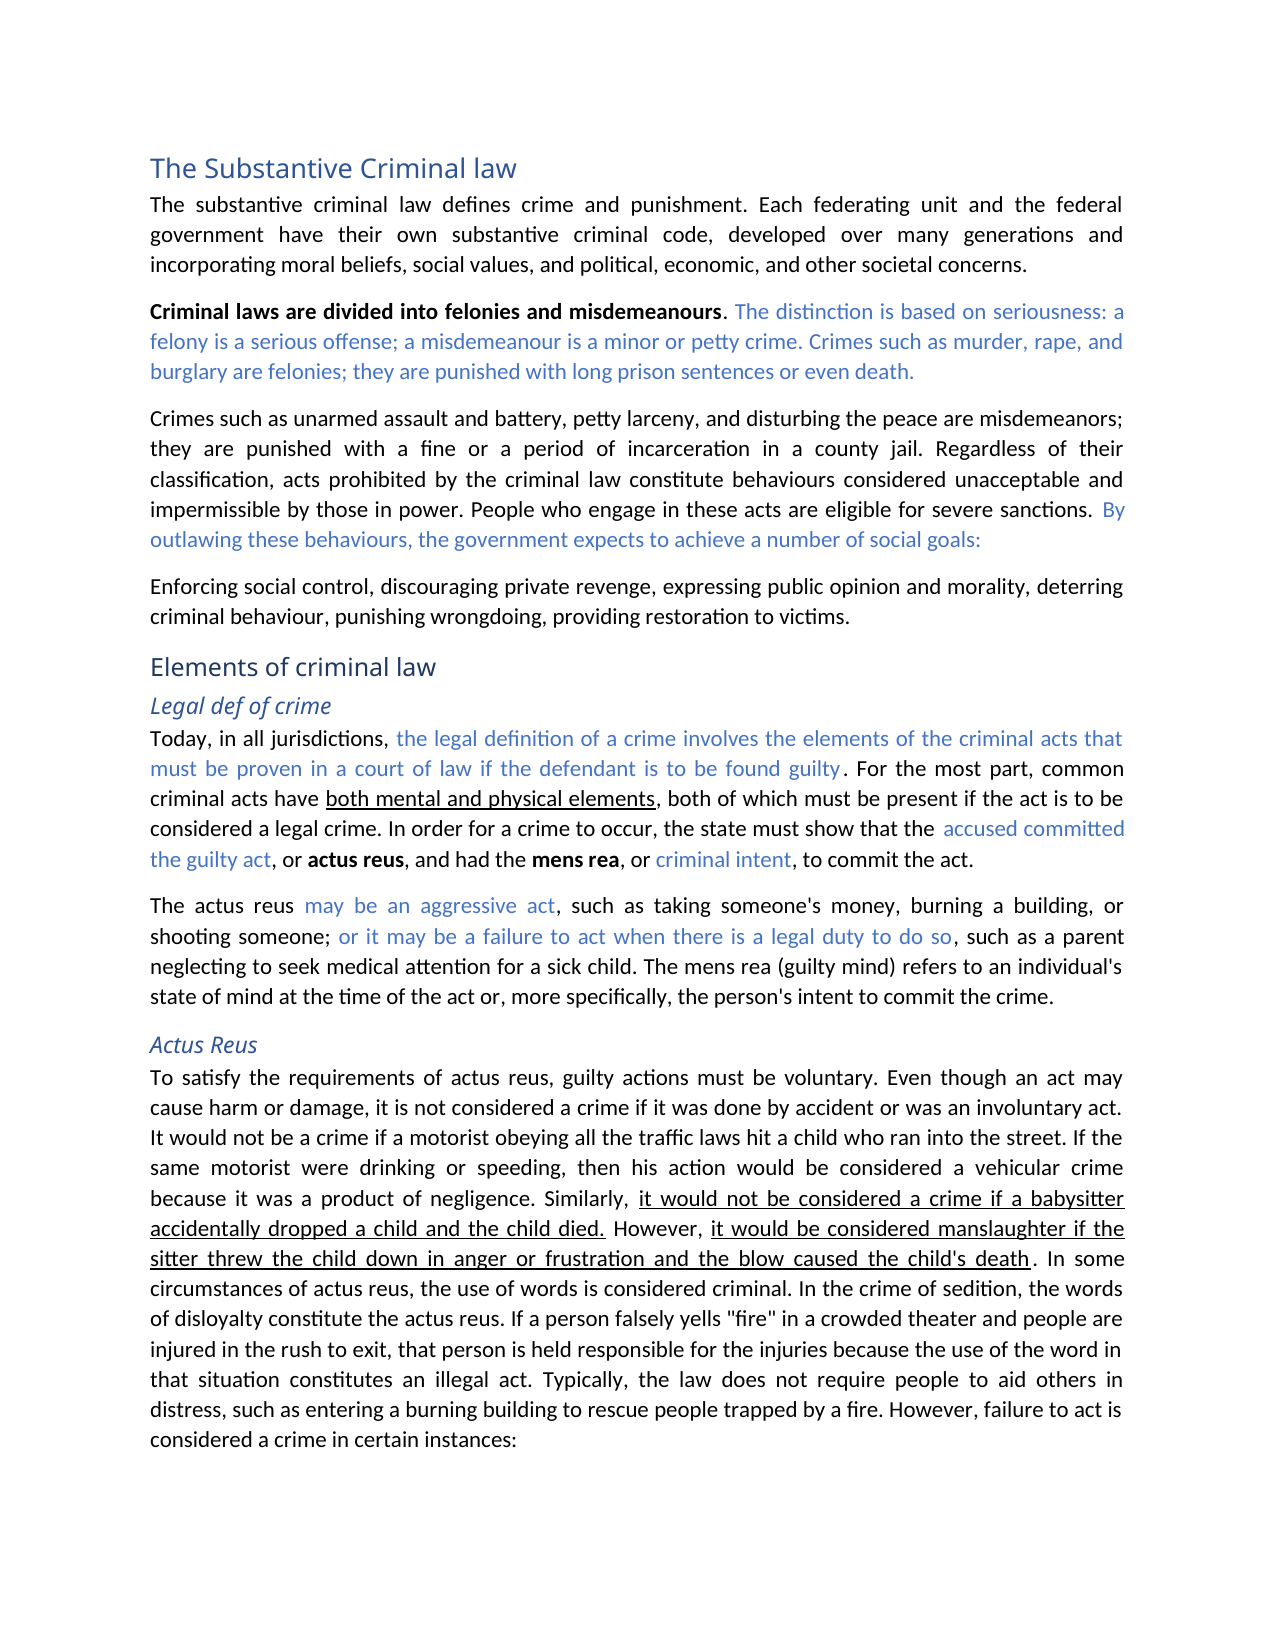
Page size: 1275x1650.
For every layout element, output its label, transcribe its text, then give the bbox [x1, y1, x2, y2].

subtitle Legal def of crime [150, 690, 1125, 721]
subtitle Elements of criminal law [150, 649, 1125, 683]
text Crimes such as unarmed assault and battery, petty larceny, and disturbing the peace are misdemeanors; they are punished with a fine or a period of incarceration in a county jail. Regardless of their classification, acts prohibited by the criminal law constitute behaviours considered unacceptable and impermissible by those in power. People who engage in these acts are eligible for severe sanctions. By outlawing these behaviours, the government expects to achieve a number of social goals: [150, 404, 1125, 553]
text Today, in all jurisdictions, the legal definition of a crime involves the elements of the criminal acts that must be proven in a court of law if the defendant is to be found guilty. For the most part, common criminal acts have both mental and physical elements, both of which must be present if the act is to be considered a legal crime. In order for a crime to occur, the state must show that the accused committed the guilty act, or actus reus, and had the mens rea, or criminal intent, to commit the act. [150, 724, 1125, 873]
text The substantive criminal law defines crime and punishment. Each federating unit and the federal government have their own substantive criminal code, developed over many generations and incorporating moral beliefs, social values, and political, economic, and other societal concerns. [150, 190, 1125, 278]
subtitle Actus Reus [150, 1029, 1125, 1060]
text Criminal laws are divided into felonies and misdemeanours. The distinction is based on seriousness: a felony is a serious offense; a misdemeanour is a minor or petty crime. Crimes such as murder, rape, and burglary are felonies; they are punished with long prison sentences or even death. [150, 297, 1125, 386]
subtitle The Substantive Criminal law [150, 150, 1125, 187]
text Enforcing social control, discouraging private revenge, expressing public opinion and morality, deterring criminal behaviour, punishing wrongdoing, providing restoration to victims. [150, 572, 1125, 630]
text The actus reus may be an aggressive act, such as taking someone's money, burning a building, or shooting someone; or it may be a failure to act when there is a legal duty to do so, such as a parent neglecting to seek medical attention for a sick child. The mens rea (guilty mind) refers to an individual's state of mind at the time of the act or, more specifically, the person's intent to commit the crime. [150, 892, 1125, 1010]
text To satisfy the requirements of actus reus, guilty actions must be voluntary. Even though an act may cause harm or damage, it is not considered a crime if it was done by accident or was an involuntary act. It would not be a crime if a motorist obeying all the traffic laws hit a child who ran into the street. If the same motorist were drinking or speeding, then his action would be considered a vehicular crime because it was a product of negligence. Similarly, it would not be considered a crime if a babysitter accidentally dropped a child and the child died. However, it would be considered manslaughter if the sitter threw the child down in anger or frustration and the blow caused the child's death. In some circumstances of actus reus, the use of words is considered criminal. In the crime of sedition, the words of disloyalty constitute the actus reus. If a person falsely yells "fire" in a crowded theater and people are injured in the rush to exit, that person is held responsible for the injuries because the use of the word in that situation constitutes an illegal act. Typically, the law does not require people to aid others in distress, such as entering a burning building to rescue people trapped by a fire. However, failure to act is considered a crime in certain instances: [150, 1063, 1125, 1453]
